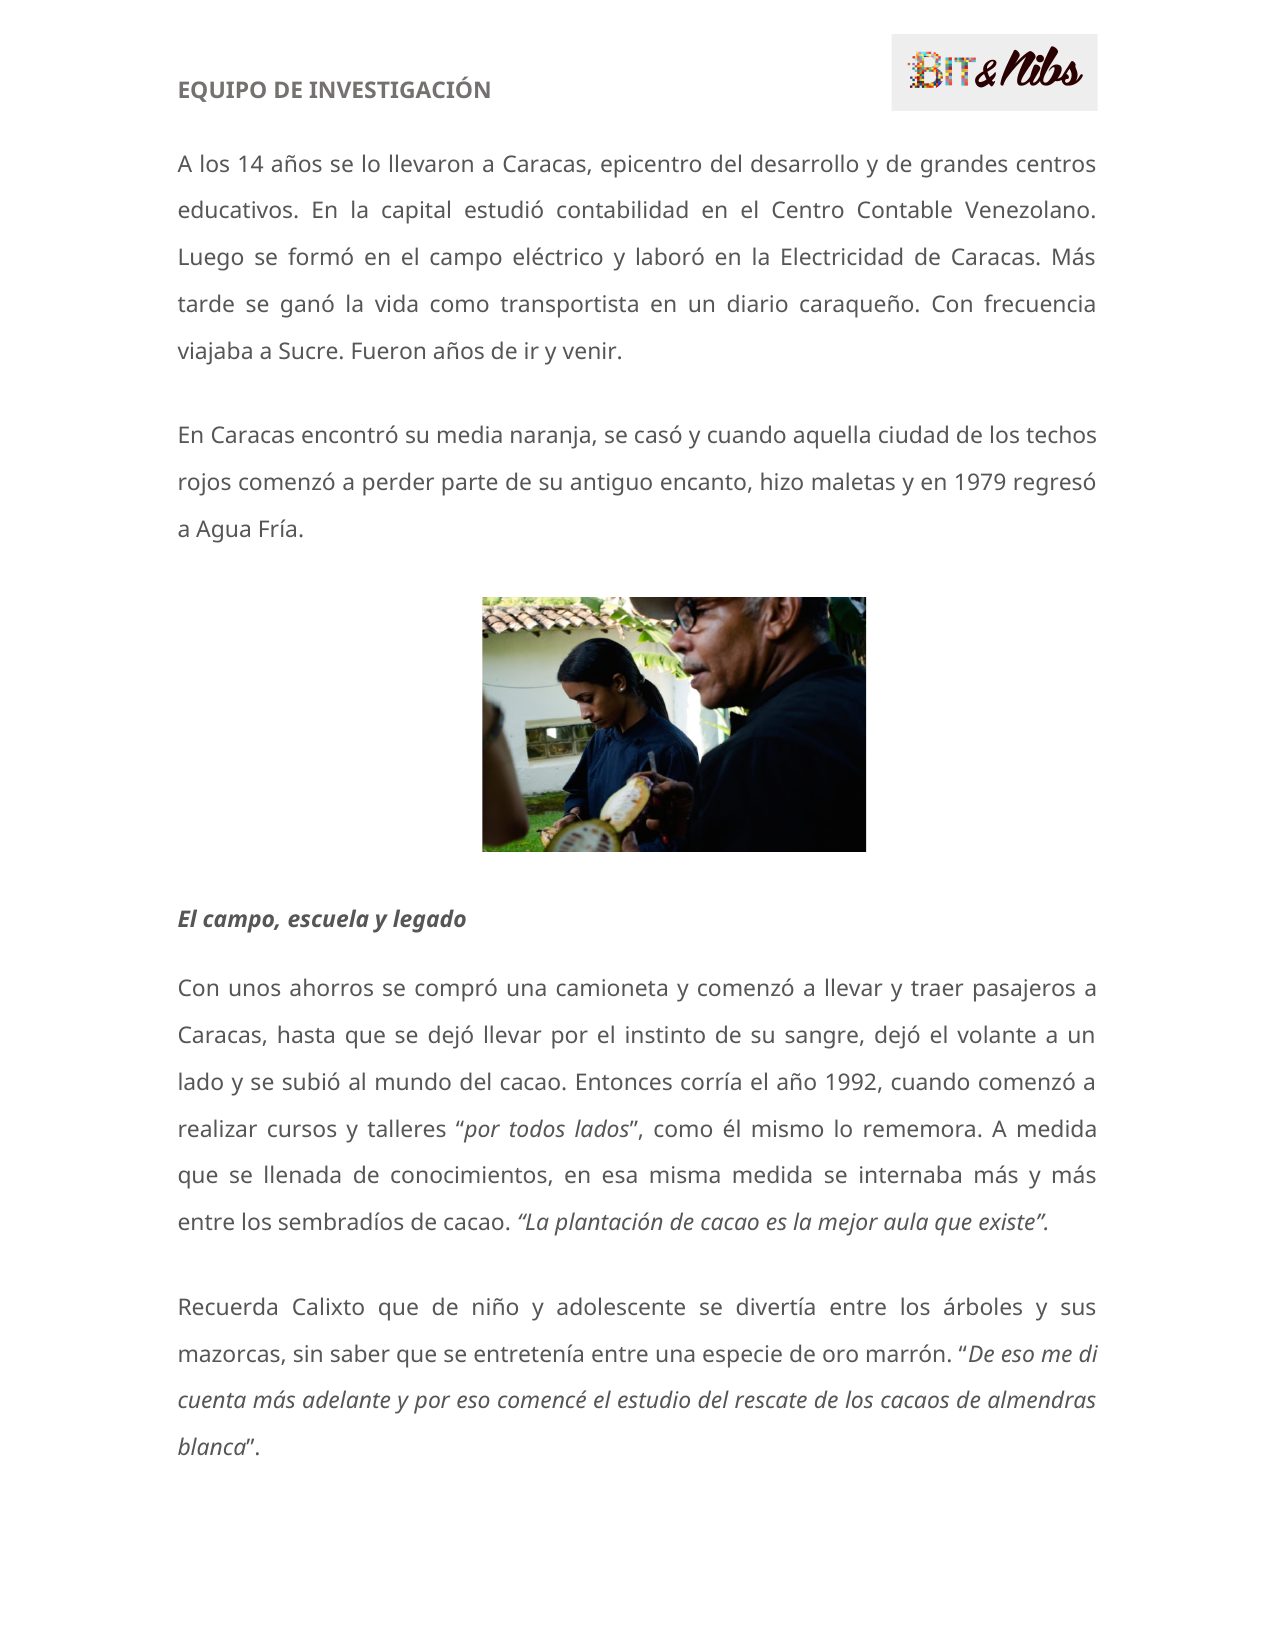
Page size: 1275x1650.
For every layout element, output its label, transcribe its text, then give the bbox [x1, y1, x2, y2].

picture [891, 34, 1098, 111]
text En Caracas encontró su media naranja, se casó y cuando aquella ciudad de los techos rojos comenzó a perder parte de su antiguo encanto, hizo maletas y en 1979 regresó a Agua Fría. [177, 419, 1098, 544]
picture [482, 597, 867, 852]
text Recuerda Calixto que de niño y adolescente se divertía entre los árboles y sus mazorcas, sin saber que se entretenía entre una especie de oro marrón. “De eso me di cuenta más adelante y por eso comencé el estudio del rescate de los cacaos de almendras blanca”. [177, 1291, 1098, 1462]
text A los 14 años se lo llevaron a Caracas, epicentro del desarrollo y de grandes centros educativos. En la capital estudió contabilidad en el Centro Contable Venezolano. Luego se formó en el campo eléctrico y laboró en la Electricidad de Caracas. Más tarde se ganó la vida como transportista en un diario caraqueño. Con frecuencia viajaba a Sucre. Fueron años de ir y venir. [177, 148, 1098, 366]
subtitle El campo, escuela y legado [177, 903, 1098, 934]
text Con unos ahorros se compró una camioneta y comenzó a llevar y traer pasajeros a Caracas, hasta que se dejó llevar por el instinto de su sangre, dejó el volante a un lado y se subió al mundo del cacao. Entonces corría el año 1992, cuando comenzó a realizar cursos y talleres “por todos lados”, como él mismo lo rememora. A medida que se llenada de conocimientos, en esa misma medida se internaba más y más entre los sembradíos de cacao. “La plantación de cacao es la mejor aula que existe”. [177, 972, 1098, 1237]
